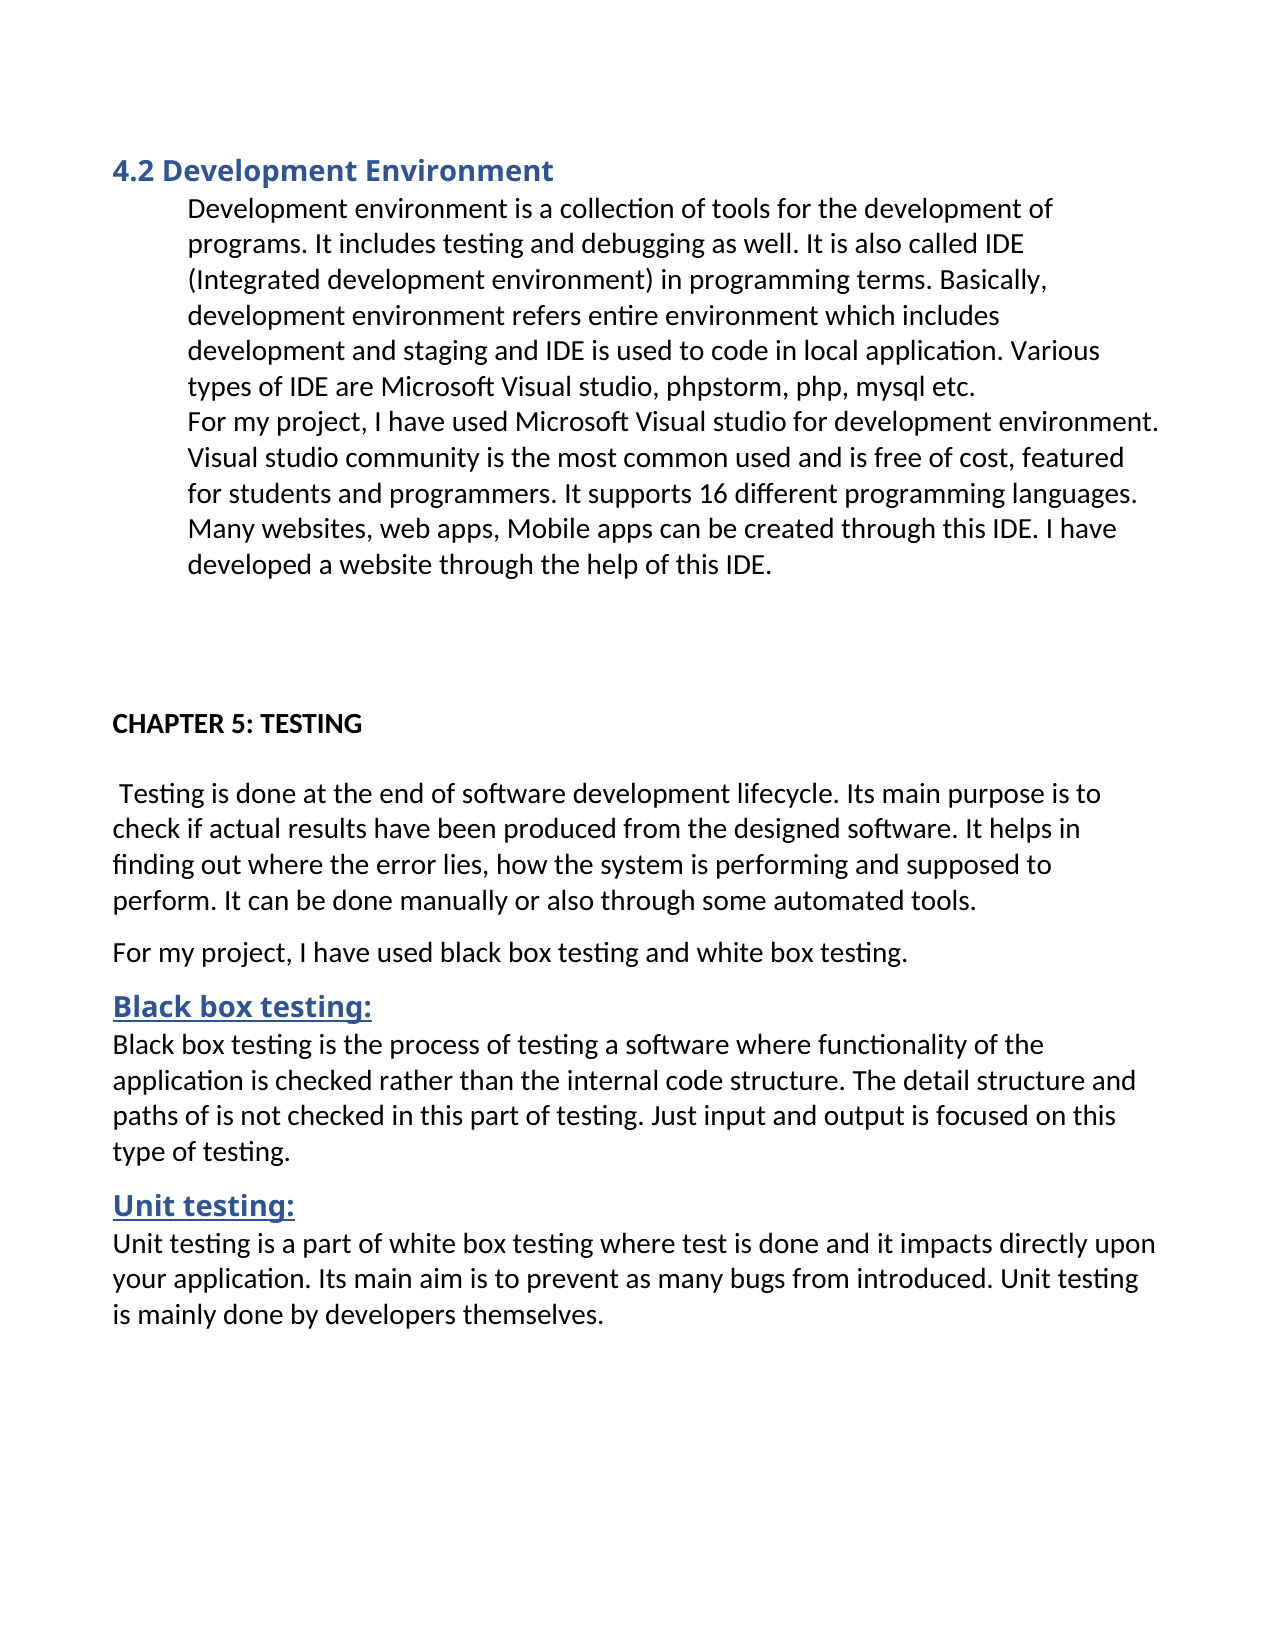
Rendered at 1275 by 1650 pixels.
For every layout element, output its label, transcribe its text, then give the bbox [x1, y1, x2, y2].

list For my project, I have used Microsoft Visual studio for development environment. Visual studio community is the most common used and is free of cost, featured for students and programmers. It supports 16 different programming languages. Many websites, web apps, Mobile apps can be created through this IDE. I have developed a website through the help of this IDE. [187, 403, 1162, 582]
text For my project, I have used black box testing and white box testing. [112, 934, 1162, 970]
text Testing is done at the end of software development lifecycle. Its main purpose is to check if actual results have been produced from the designed software. It helps in finding out where the error lies, how the system is performing and supposed to perform. It can be done manually or also through some automated tools. [112, 775, 1162, 917]
text Black box testing is the process of testing a software where functionality of the application is checked rather than the internal code structure. The detail structure and paths of is not checked in this part of testing. Just input and output is focused on this type of testing. [112, 1026, 1162, 1168]
subtitle Black box testing: [112, 986, 1162, 1026]
list Development environment is a collection of tools for the development of programs. It includes testing and debugging as well. It is also called IDE (Integrated development environment) in programming terms. Basically, development environment refers entire environment which includes development and staging and IDE is used to code in local application. Various types of IDE are Microsoft Visual studio, phpstorm, php, mysql etc. [187, 190, 1162, 403]
subtitle 4.2 Development Environment [112, 150, 1162, 190]
subtitle Unit testing: [112, 1185, 1162, 1225]
text Unit testing is a part of white box testing where test is done and it impacts directly upon your application. Its main aim is to prevent as many bugs from introduced. Unit testing is mainly done by developers themselves. [112, 1225, 1162, 1332]
subtitle CHAPTER 5: TESTING [112, 705, 1162, 741]
